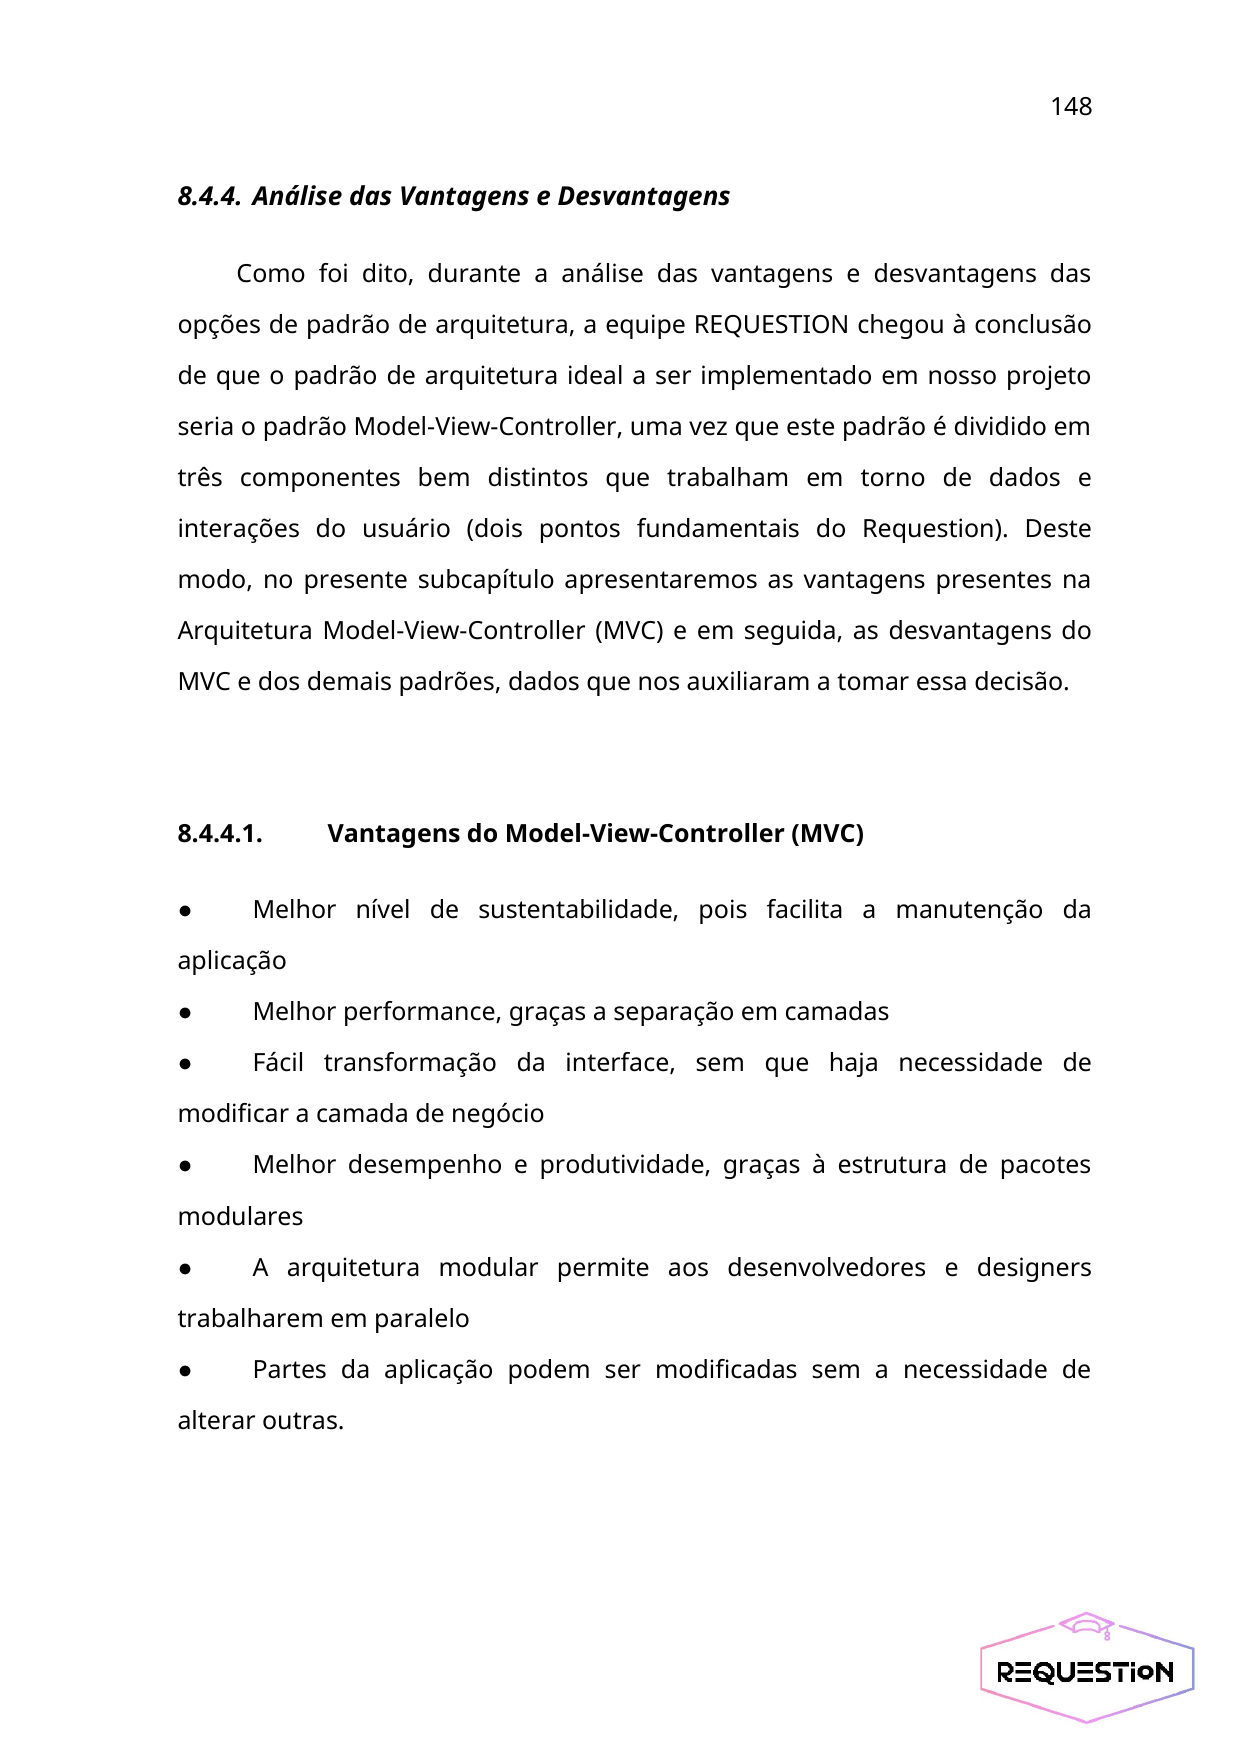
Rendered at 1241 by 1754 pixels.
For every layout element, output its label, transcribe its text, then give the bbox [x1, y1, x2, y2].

list Melhor desempenho e produtividade, graças à estrutura de pacotes modulares [177, 1147, 1093, 1232]
text Como foi dito, durante a análise das vantagens e desvantagens das opções de padrão de arquitetura, a equipe REQUESTION chegou à conclusão de que o padrão de arquitetura ideal a ser implementado em nosso projeto seria o padrão Model-View-Controller, uma vez que este padrão é dividido em três componentes bem distintos que trabalham em torno de dados e interações do usuário (dois pontos fundamentais do Requestion). Deste modo, no presente subcapítulo apresentaremos as vantagens presentes na Arquitetura Model-View-Controller (MVC) e em seguida, as desvantagens do MVC e dos demais padrões, dados que nos auxiliaram a tomar essa decisão. [177, 255, 1093, 698]
list Fácil transformação da interface, sem que haja necessidade de modificar a camada de negócio [177, 1045, 1093, 1130]
list Partes da aplicação podem ser modificadas sem a necessidade de alterar outras. [177, 1351, 1093, 1436]
list A arquitetura modular permite aos desenvolvedores e designers trabalharem em paralelo [177, 1249, 1093, 1334]
list Melhor performance, graças a separação em camadas [177, 994, 1093, 1028]
subtitle Vantagens do Model-View-Controller (MVC) [177, 816, 1092, 850]
subtitle Análise das Vantagens e Desvantagens [177, 177, 1092, 213]
picture [980, 1608, 1201, 1734]
list Melhor nível de sustentabilidade, pois facilita a manutenção da aplicação [177, 892, 1093, 977]
